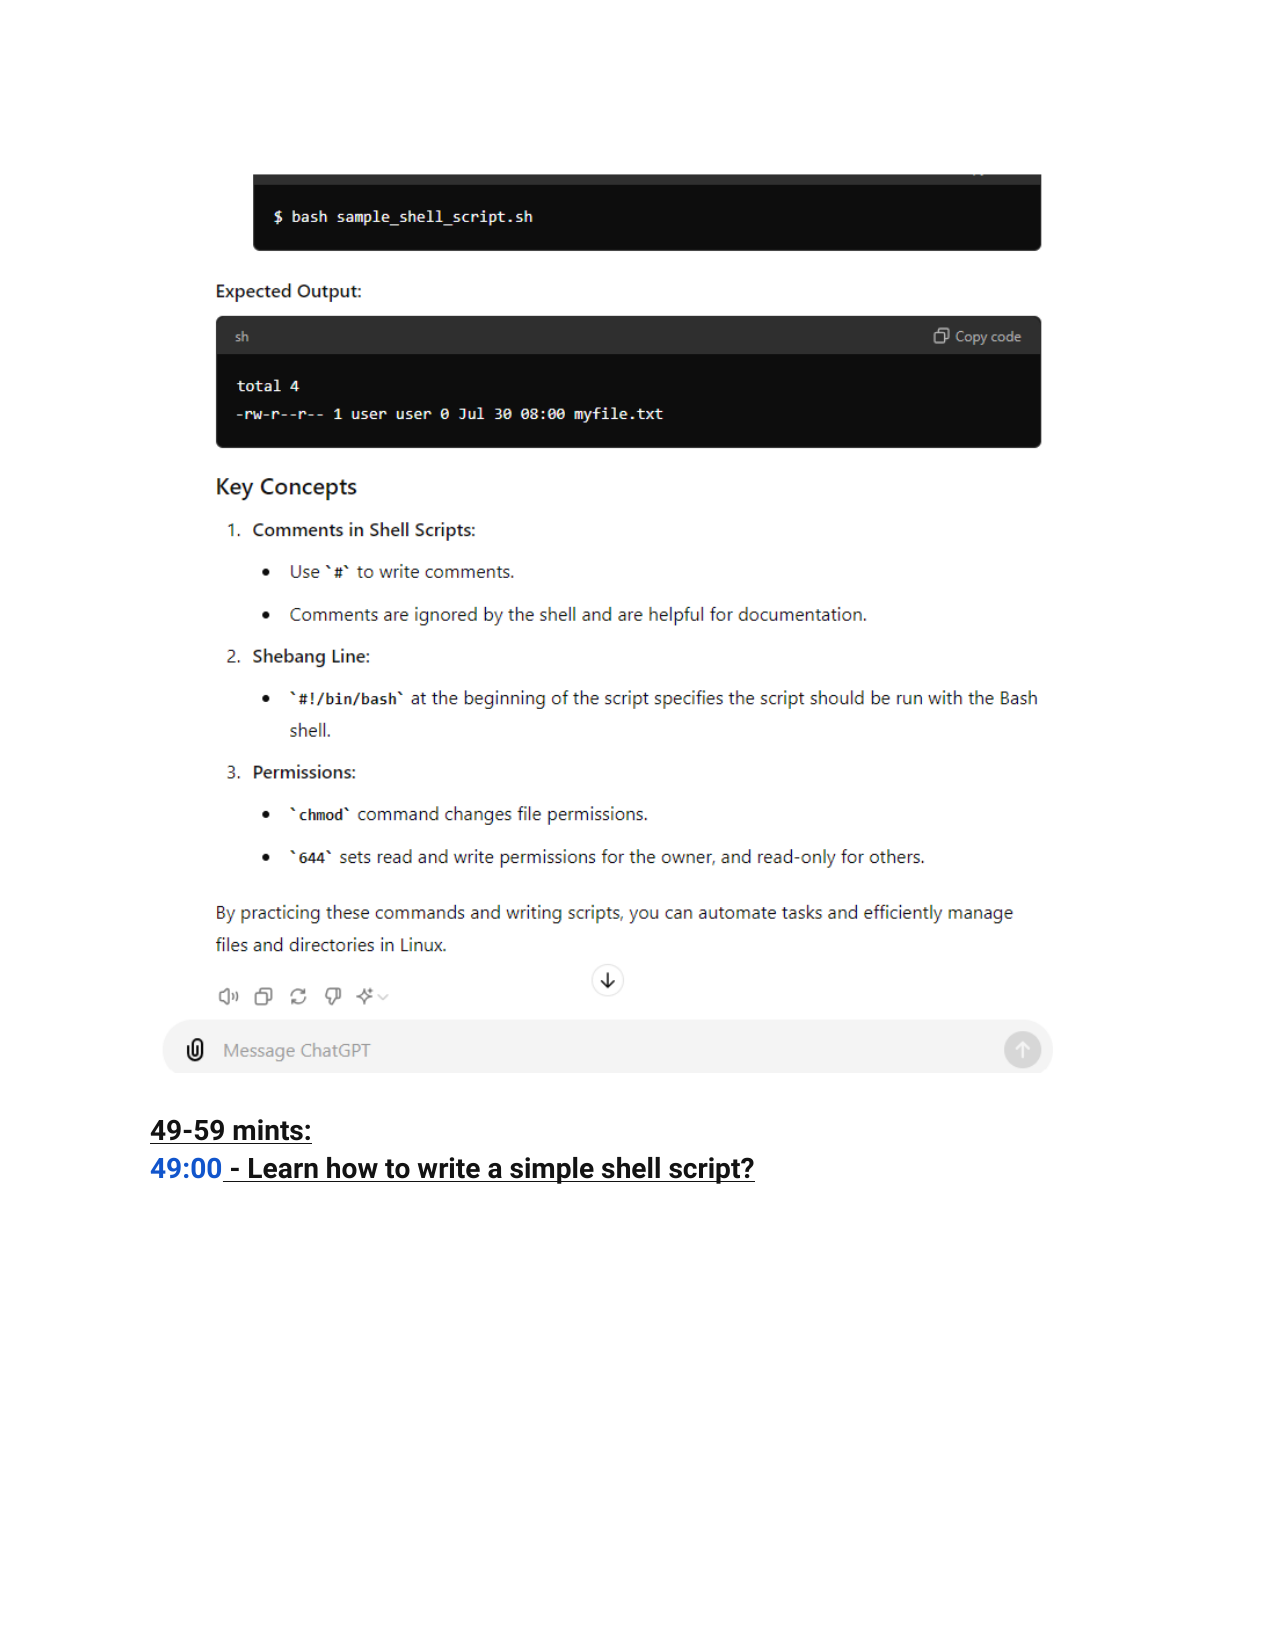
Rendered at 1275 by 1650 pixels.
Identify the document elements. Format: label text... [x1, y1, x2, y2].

picture [150, 150, 1125, 1073]
text 49-59 mints: 49:00 - Learn how to write a simple shell script? [150, 1115, 1125, 1186]
